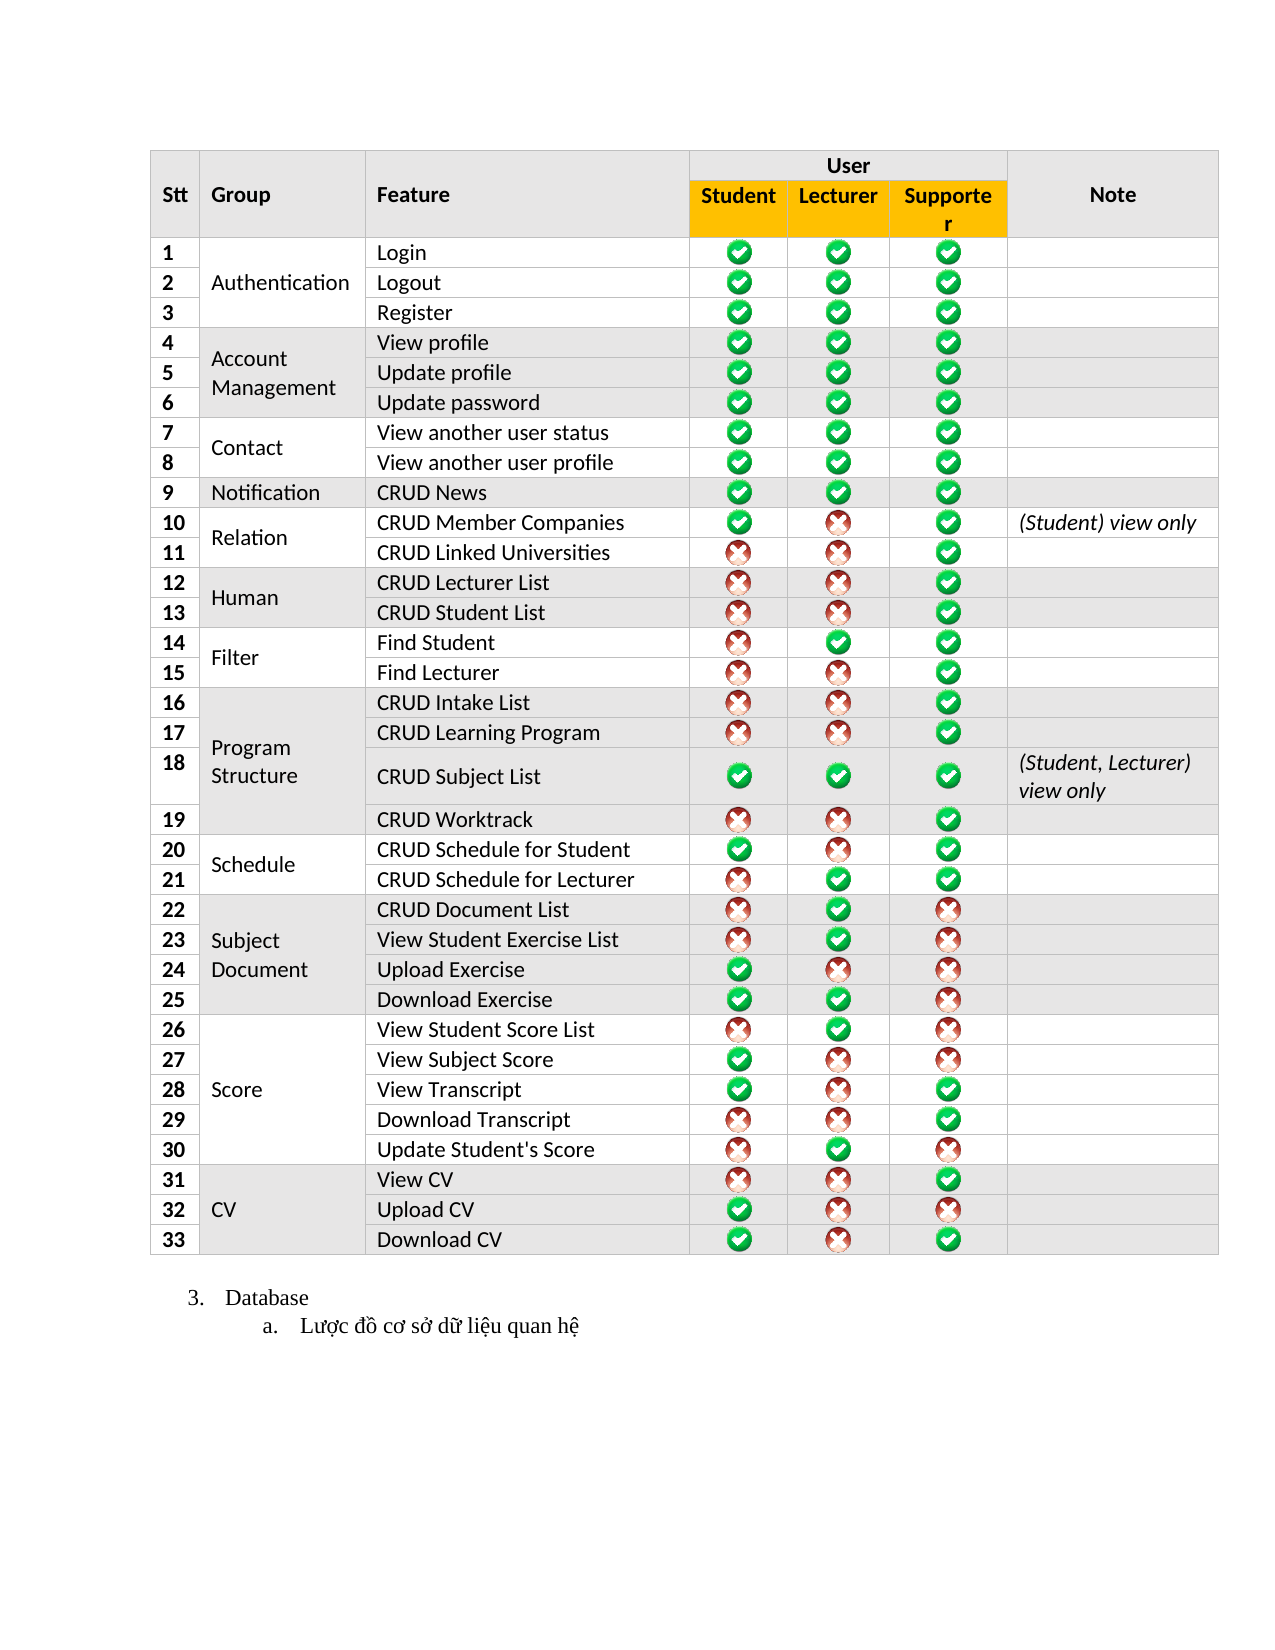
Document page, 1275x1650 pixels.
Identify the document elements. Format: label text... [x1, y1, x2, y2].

table_cell Find Lecturer [366, 658, 689, 687]
picture [934, 805, 962, 833]
table_cell [890, 718, 1007, 747]
table_cell [1008, 835, 1218, 864]
table_cell [1008, 865, 1218, 894]
table_cell Update password [366, 388, 689, 417]
table_cell [690, 688, 787, 717]
table_header Stt [151, 151, 199, 237]
table_cell [788, 478, 889, 507]
table_cell [690, 658, 787, 687]
table_cell Human [200, 568, 365, 627]
table_cell [890, 955, 1007, 984]
table_cell [890, 628, 1007, 657]
table_cell [1008, 448, 1218, 477]
table_cell [690, 1045, 787, 1074]
table_cell Account Management [200, 328, 365, 417]
table_cell [788, 538, 889, 567]
picture [934, 388, 962, 416]
table_cell [690, 1195, 787, 1224]
picture [824, 298, 852, 326]
table_cell [1008, 925, 1218, 954]
table_header Group [200, 151, 365, 237]
table_cell [1008, 688, 1218, 717]
table_cell 3 [151, 298, 199, 327]
picture [934, 895, 962, 923]
table_cell [788, 268, 889, 297]
table_cell [1008, 628, 1218, 657]
table_cell Upload CV [366, 1195, 689, 1224]
picture [824, 388, 852, 416]
picture [724, 1135, 752, 1163]
picture [725, 388, 753, 416]
table_cell View CV [366, 1165, 689, 1194]
table_cell [890, 598, 1007, 627]
table_cell [788, 1105, 889, 1134]
table_cell 24 [151, 955, 199, 984]
table_cell [890, 835, 1007, 864]
picture [824, 1045, 852, 1073]
table_cell [788, 805, 889, 834]
table_cell [690, 418, 787, 447]
picture [725, 835, 753, 863]
picture [724, 538, 752, 566]
table_cell [890, 388, 1007, 417]
picture [824, 1075, 852, 1103]
table_cell Download CV [366, 1225, 689, 1254]
table_cell [890, 658, 1007, 687]
table_cell [890, 1105, 1007, 1134]
table_cell Authentication [200, 238, 365, 327]
table_cell CRUD Member Companies [366, 508, 689, 537]
table_cell Download Transcript [366, 1105, 689, 1134]
table_cell Score [200, 1015, 365, 1164]
table_cell [788, 1015, 889, 1044]
picture [934, 955, 962, 983]
picture [824, 328, 852, 356]
picture [824, 1225, 852, 1253]
table_cell [690, 268, 787, 297]
picture [934, 238, 962, 266]
picture [824, 718, 852, 746]
picture [934, 478, 962, 506]
table_cell [1008, 478, 1218, 507]
table_cell [1008, 418, 1218, 447]
picture [934, 358, 962, 386]
table_cell [690, 598, 787, 627]
table_cell [690, 895, 787, 924]
picture [934, 1105, 962, 1133]
picture [934, 268, 962, 296]
picture [934, 925, 962, 953]
table_cell [890, 418, 1007, 447]
table_cell Find Student [366, 628, 689, 657]
picture [934, 762, 962, 790]
picture [724, 1105, 752, 1133]
table_cell Logout [366, 268, 689, 297]
table_cell [690, 298, 787, 327]
table_cell [690, 805, 787, 834]
table_cell [690, 568, 787, 597]
picture [725, 328, 753, 356]
table_cell 20 [151, 835, 199, 864]
table_cell 8 [151, 448, 199, 477]
picture [724, 718, 752, 746]
table_cell [1008, 1135, 1218, 1164]
table_cell 33 [151, 1225, 199, 1254]
table_cell [690, 1135, 787, 1164]
picture [934, 328, 962, 356]
table_cell [1008, 718, 1218, 747]
table_cell [690, 328, 787, 357]
picture [724, 865, 752, 893]
table_cell [690, 1105, 787, 1134]
table_cell 15 [151, 658, 199, 687]
picture [724, 805, 752, 833]
picture [724, 925, 752, 953]
table_cell [788, 328, 889, 357]
table_cell CRUD Student List [366, 598, 689, 627]
table_cell [788, 718, 889, 747]
table_cell 29 [151, 1105, 199, 1134]
table_cell 6 [151, 388, 199, 417]
picture [824, 658, 852, 686]
table_cell [890, 748, 1007, 804]
table_cell 5 [151, 358, 199, 387]
table_cell [1008, 1225, 1218, 1254]
picture [824, 508, 852, 536]
table_cell Update Student's Score [366, 1135, 689, 1164]
table_cell [1008, 298, 1218, 327]
table_cell [690, 1225, 787, 1254]
picture [934, 865, 962, 893]
table_cell View Subject Score [366, 1045, 689, 1074]
table_cell [890, 895, 1007, 924]
table_cell [1008, 268, 1218, 297]
picture [934, 448, 962, 476]
table_cell [1008, 1165, 1218, 1194]
table_cell [788, 688, 889, 717]
table_cell [690, 1165, 787, 1194]
table_cell [1008, 805, 1218, 834]
table_cell [690, 478, 787, 507]
table_cell [1008, 388, 1218, 417]
table_cell Program Structure [200, 688, 365, 834]
table_cell (Student, Lecturer) view only [1008, 748, 1218, 804]
table_header Note [1008, 151, 1218, 237]
table_cell 14 [151, 628, 199, 657]
table_cell [690, 955, 787, 984]
table_cell Schedule [200, 835, 365, 894]
table_cell [788, 925, 889, 954]
picture [824, 1105, 852, 1133]
table_cell [690, 508, 787, 537]
table_cell View Student Exercise List [366, 925, 689, 954]
table_cell Upload Exercise [366, 955, 689, 984]
table_cell [788, 628, 889, 657]
table_cell 21 [151, 865, 199, 894]
picture [824, 358, 852, 386]
table_cell [690, 358, 787, 387]
picture [824, 895, 852, 923]
table_cell 9 [151, 478, 199, 507]
table_cell Lecturer [788, 181, 889, 237]
table_cell [690, 748, 787, 804]
table_cell [890, 508, 1007, 537]
table_cell [890, 478, 1007, 507]
table_cell [788, 955, 889, 984]
picture [824, 448, 852, 476]
picture [934, 508, 962, 536]
table_cell 19 [151, 805, 199, 834]
picture [934, 1015, 962, 1043]
table_cell [788, 568, 889, 597]
picture [824, 688, 852, 716]
table_cell [890, 448, 1007, 477]
table_cell CRUD Subject List [366, 748, 689, 804]
table_cell Download Exercise [366, 985, 689, 1014]
picture [824, 1165, 852, 1193]
table_cell 22 [151, 895, 199, 924]
table_cell [890, 1165, 1007, 1194]
picture [934, 298, 962, 326]
table_cell [690, 1015, 787, 1044]
picture [725, 298, 753, 326]
picture [725, 762, 753, 790]
table_cell [890, 1075, 1007, 1104]
table_cell 30 [151, 1135, 199, 1164]
table_cell [890, 238, 1007, 267]
picture [934, 1165, 962, 1193]
table_cell CRUD Worktrack [366, 805, 689, 834]
table_cell [788, 1195, 889, 1224]
list Database [187, 1284, 1125, 1310]
table_cell [690, 538, 787, 567]
picture [824, 805, 852, 833]
table_cell [690, 985, 787, 1014]
picture [725, 985, 753, 1013]
picture [824, 1195, 852, 1223]
table_cell [788, 1075, 889, 1104]
table_cell [1008, 1195, 1218, 1224]
table_cell CRUD Learning Program [366, 718, 689, 747]
picture [724, 1015, 752, 1043]
table_cell [788, 1045, 889, 1074]
table_cell CRUD Intake List [366, 688, 689, 717]
table_cell View profile [366, 328, 689, 357]
picture [934, 658, 962, 686]
picture [824, 238, 852, 266]
table_cell 28 [151, 1075, 199, 1104]
table_cell 32 [151, 1195, 199, 1224]
picture [725, 238, 753, 266]
table_cell [690, 388, 787, 417]
picture [824, 955, 852, 983]
table_cell Update profile [366, 358, 689, 387]
table_cell [1008, 955, 1218, 984]
table_cell 7 [151, 418, 199, 447]
picture [724, 895, 752, 923]
table_cell [890, 1015, 1007, 1044]
table_cell [1008, 1045, 1218, 1074]
table_cell [1008, 1075, 1218, 1104]
picture [934, 835, 962, 863]
picture [824, 835, 852, 863]
picture [724, 598, 752, 626]
table_cell [1008, 895, 1218, 924]
picture [725, 268, 753, 296]
table_cell [890, 985, 1007, 1014]
table_cell [1008, 1105, 1218, 1134]
picture [725, 1045, 753, 1073]
table_cell 18 [151, 748, 199, 804]
picture [724, 1165, 752, 1193]
picture [824, 985, 852, 1013]
table_cell [890, 1195, 1007, 1224]
picture [934, 1045, 962, 1073]
table_cell [788, 508, 889, 537]
picture [824, 628, 852, 656]
table_cell [890, 358, 1007, 387]
table_cell [890, 298, 1007, 327]
table_cell [788, 895, 889, 924]
table_cell [690, 1075, 787, 1104]
table_cell [890, 688, 1007, 717]
table_cell [788, 835, 889, 864]
table_cell 2 [151, 268, 199, 297]
picture [934, 718, 962, 746]
table_cell [890, 538, 1007, 567]
table_cell [788, 418, 889, 447]
table_cell [690, 448, 787, 477]
table_cell [1008, 985, 1218, 1014]
table_cell CRUD Lecturer List [366, 568, 689, 597]
table_cell [890, 568, 1007, 597]
picture [934, 985, 962, 1013]
table_cell [890, 328, 1007, 357]
table_cell [890, 1135, 1007, 1164]
picture [824, 568, 852, 596]
table_cell [788, 598, 889, 627]
picture [934, 1075, 962, 1103]
table_cell [1008, 538, 1218, 567]
table_cell [1008, 238, 1218, 267]
picture [724, 568, 752, 596]
table_cell 26 [151, 1015, 199, 1044]
picture [725, 1075, 753, 1103]
picture [725, 508, 753, 536]
picture [934, 688, 962, 716]
table_cell Supporter [890, 181, 1007, 237]
table_cell CRUD Schedule for Lecturer [366, 865, 689, 894]
picture [934, 1195, 962, 1223]
table_header Feature [366, 151, 689, 237]
table_cell 10 [151, 508, 199, 537]
picture [725, 358, 753, 386]
table_cell [788, 658, 889, 687]
table_cell [890, 1225, 1007, 1254]
table_cell Subject Document [200, 895, 365, 1014]
table_cell Relation [200, 508, 365, 567]
picture [934, 628, 962, 656]
table_cell [788, 748, 889, 804]
table_cell [788, 1165, 889, 1194]
table_cell 31 [151, 1165, 199, 1194]
table_cell CRUD Schedule for Student [366, 835, 689, 864]
picture [724, 688, 752, 716]
table_cell [690, 628, 787, 657]
table_cell Contact [200, 418, 365, 477]
table_cell View Student Score List [366, 1015, 689, 1044]
table_cell CV [200, 1165, 365, 1254]
table_cell [890, 805, 1007, 834]
table_cell [788, 298, 889, 327]
picture [824, 762, 852, 790]
table_cell [690, 238, 787, 267]
table_cell Notification [200, 478, 365, 507]
picture [725, 478, 753, 506]
picture [934, 568, 962, 596]
picture [934, 418, 962, 446]
picture [725, 448, 753, 476]
table_cell [788, 985, 889, 1014]
picture [934, 1135, 962, 1163]
picture [725, 1225, 753, 1253]
picture [824, 925, 852, 953]
table_cell [690, 835, 787, 864]
table_cell [788, 1225, 889, 1254]
table_cell [890, 865, 1007, 894]
table_cell [1008, 568, 1218, 597]
table_cell [788, 448, 889, 477]
table_cell [890, 268, 1007, 297]
table_cell [788, 865, 889, 894]
picture [824, 598, 852, 626]
table_cell View Transcript [366, 1075, 689, 1104]
picture [725, 1195, 753, 1223]
table_cell View another user profile [366, 448, 689, 477]
picture [934, 1225, 962, 1253]
table_cell [1008, 358, 1218, 387]
table_cell CRUD News [366, 478, 689, 507]
table_cell CRUD Document List [366, 895, 689, 924]
picture [725, 955, 753, 983]
table_cell (Student) view only [1008, 508, 1218, 537]
table_cell 23 [151, 925, 199, 954]
table_cell 13 [151, 598, 199, 627]
picture [824, 1135, 852, 1163]
table_cell [1008, 328, 1218, 357]
table_cell [1008, 598, 1218, 627]
table_cell Filter [200, 628, 365, 687]
table_cell 27 [151, 1045, 199, 1074]
table_cell 1 [151, 238, 199, 267]
picture [824, 478, 852, 506]
table_cell Register [366, 298, 689, 327]
picture [824, 268, 852, 296]
table_cell [690, 718, 787, 747]
table_cell [690, 865, 787, 894]
table_cell CRUD Linked Universities [366, 538, 689, 567]
picture [824, 418, 852, 446]
table_cell [788, 358, 889, 387]
table_header User [690, 151, 1007, 180]
table_cell Login [366, 238, 689, 267]
table_cell 4 [151, 328, 199, 357]
picture [934, 538, 962, 566]
table_cell [690, 925, 787, 954]
picture [824, 1015, 852, 1043]
table_cell 11 [151, 538, 199, 567]
table_cell [890, 925, 1007, 954]
list Lược đồ cơ sở dữ liệu quan hệ [262, 1312, 1125, 1338]
table_cell [788, 388, 889, 417]
table_cell [890, 1045, 1007, 1074]
picture [724, 658, 752, 686]
table_cell Student [690, 181, 787, 237]
table_cell [788, 238, 889, 267]
picture [724, 628, 752, 656]
table_cell [1008, 658, 1218, 687]
picture [934, 598, 962, 626]
picture [824, 865, 852, 893]
picture [725, 418, 753, 446]
table_cell 12 [151, 568, 199, 597]
picture [824, 538, 852, 566]
table_cell [1008, 1015, 1218, 1044]
table_cell 17 [151, 718, 199, 747]
table_cell View another user status [366, 418, 689, 447]
table_cell 16 [151, 688, 199, 717]
table_cell [788, 1135, 889, 1164]
table_cell 25 [151, 985, 199, 1014]
